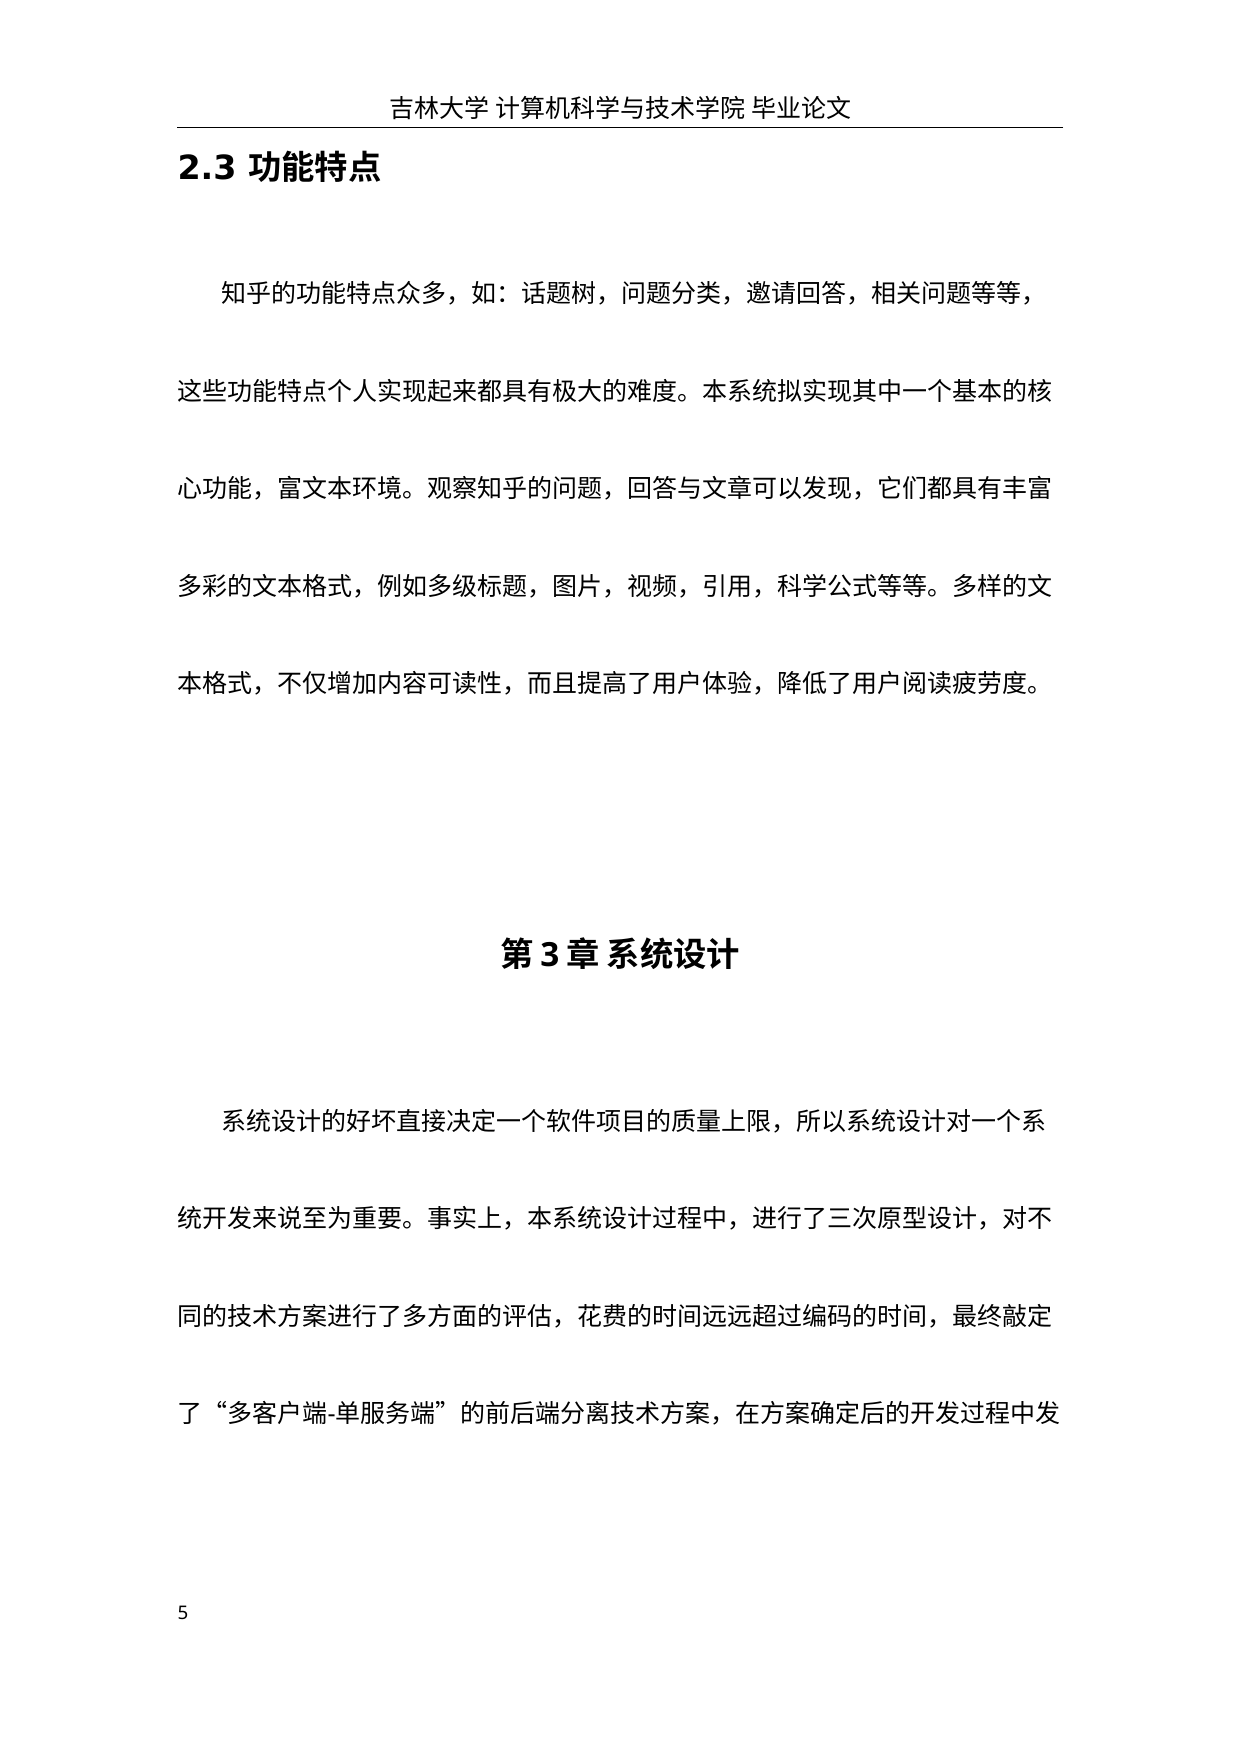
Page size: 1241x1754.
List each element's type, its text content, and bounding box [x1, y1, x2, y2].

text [177, 1087, 1063, 1444]
text 知乎的功能特点众多，如：话题树，问题分类，邀请回答，相关问题等等，这些功能特点个人实现起来都具有极大的难度。本系统拟实现其中一个基本的核心功能，富文本环境。观察知乎的问题，回答与文章可以发现，它们都具有丰富多彩的文本格式，例如多级标题，图片，视频，引用，科学公式等等。多样的文本格式，不仅增加内容可读性，而且提高了用户体验，降低了用户阅读疲劳度。 [177, 259, 1063, 714]
subtitle 第3章 系统设计 [177, 919, 1063, 984]
subtitle 2.3 功能特点 [177, 133, 1063, 198]
